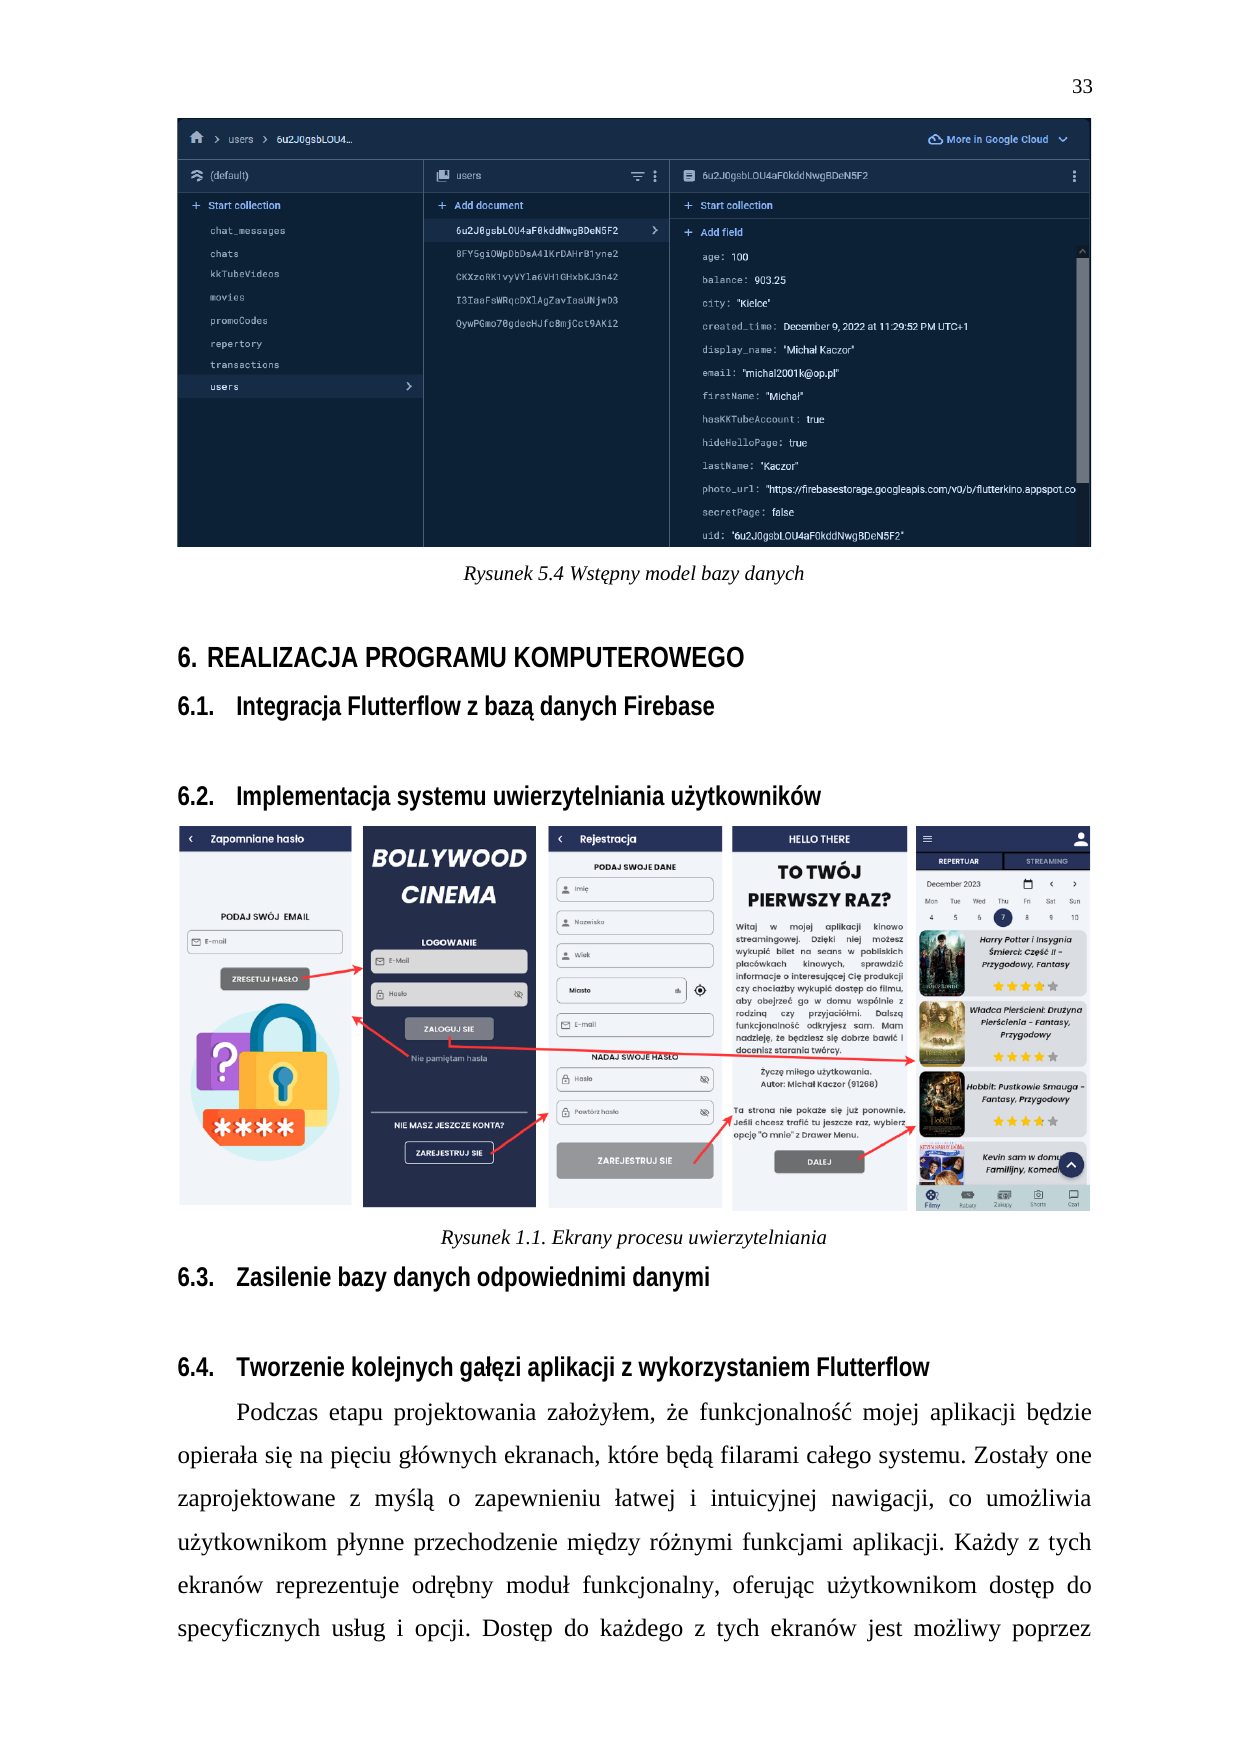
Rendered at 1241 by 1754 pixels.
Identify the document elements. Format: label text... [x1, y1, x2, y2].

picture [177, 118, 1092, 547]
text Rysunek 1.1. Ekrany procesu uwierzytelniania [177, 1225, 1092, 1249]
text Zasilenie bazy danych odpowiednimi danymi [177, 1261, 1092, 1292]
text Integracja Flutterflow z bazą danych Firebase [177, 690, 1092, 721]
text REALIZACJA PROGRAMU KOMPUTEROWEGO [177, 640, 1092, 673]
text Tworzenie kolejnych gałęzi aplikacji z wykorzystaniem Flutterflow [177, 1351, 1092, 1382]
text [177, 1397, 1092, 1642]
text Implementacja systemu uwierzytelniania użytkowników [177, 779, 1092, 811]
picture [179, 826, 1091, 1211]
text Rysunek 5.4 Wstępny model bazy danych [177, 561, 1092, 585]
